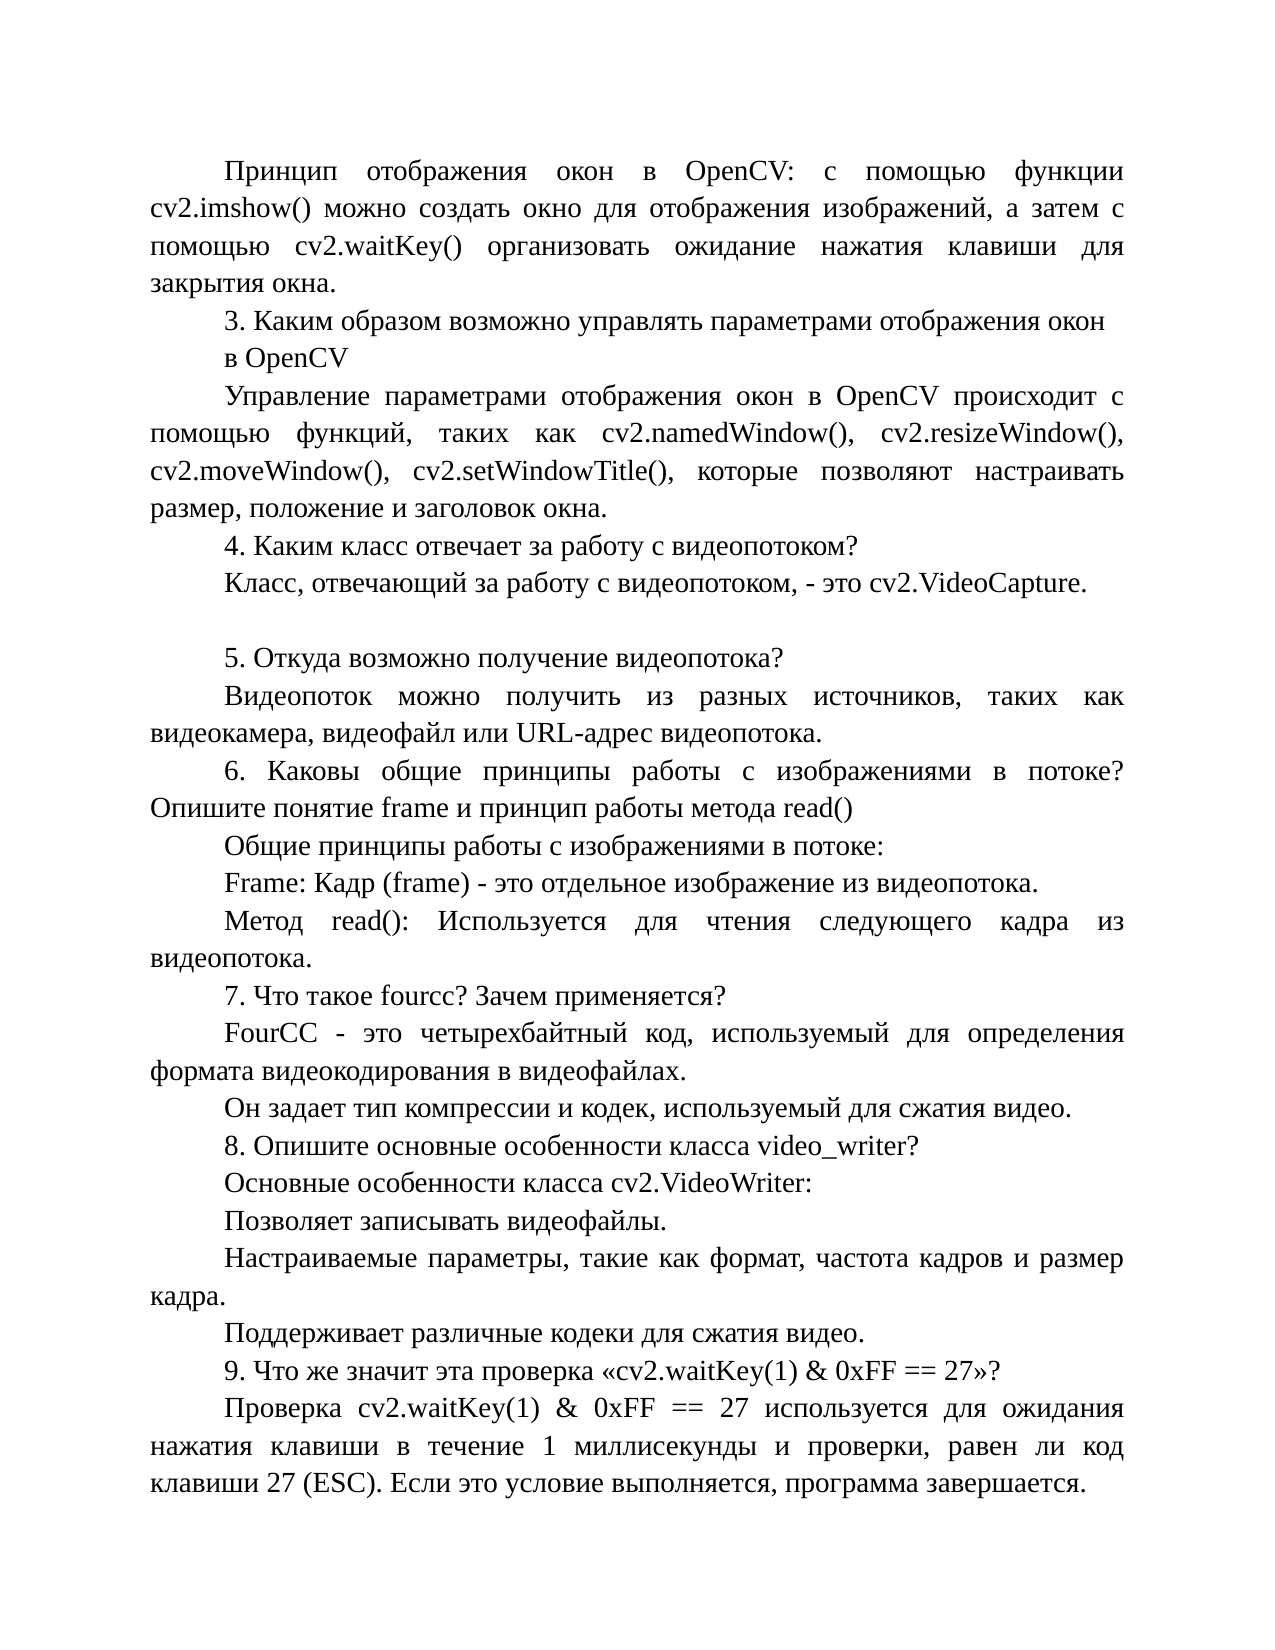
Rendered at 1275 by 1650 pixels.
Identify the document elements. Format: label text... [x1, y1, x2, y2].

text Поддерживает различные кодеки для сжатия видео. [150, 1312, 1125, 1350]
text 7. Что такое fourcc? Зачем применяется? [150, 975, 1125, 1012]
text Класс, отвечающий за работу с видеопотоком, - это cv2.VideoCapture. [150, 562, 1125, 600]
text 3. Каким образом возможно управлять параметрами отображения окон [150, 300, 1125, 337]
text Управление параметрами отображения окон в OpenCV происходит с помощью функций, таких как cv2.namedWindow(), cv2.resizeWindow(), cv2.moveWindow(), cv2.setWindowTitle(), которые позволяют настраивать размер, положение и заголовок окна. [150, 375, 1125, 525]
text Общие принципы работы с изображениями в потоке: [150, 825, 1125, 862]
text Он задает тип компрессии и кодек, используемый для сжатия видео. [150, 1087, 1125, 1125]
text в OpenCV [150, 337, 1125, 375]
text 8. Опишите основные особенности класса video_writer? [150, 1125, 1125, 1162]
text Проверка cv2.waitKey(1) & 0xFF == 27 используется для ожидания нажатия клавиши в течение 1 миллисекунды и проверки, равен ли код клавиши 27 (ESC). Если это условие выполняется, программа завершается. [150, 1387, 1125, 1500]
text 9. Что же значит эта проверка «cv2.waitKey(1) & 0xFF == 27»? [150, 1350, 1125, 1387]
text Принцип отображения окон в OpenCV: с помощью функции cv2.imshow() можно создать окно для отображения изображений, а затем с помощью cv2.waitKey() организовать ожидание нажатия клавиши для закрытия окна. [150, 150, 1125, 300]
text Метод read(): Используется для чтения следующего кадра из видеопотока. [150, 900, 1125, 975]
text Позволяет записывать видеофайлы. [150, 1200, 1125, 1237]
text 6. Каковы общие принципы работы с изображениями в потоке? Опишите понятие frame и принцип работы метода read() [150, 750, 1125, 825]
text 5. Откуда возможно получение видеопотока? [150, 637, 1125, 675]
text 4. Каким класс отвечает за работу с видеопотоком? [150, 525, 1125, 562]
text Основные особенности класса cv2.VideoWriter: [150, 1162, 1125, 1200]
text Видеопоток можно получить из разных источников, таких как видеокамера, видеофайл или URL-адрес видеопотока. [150, 675, 1125, 750]
text FourCC - это четырехбайтный код, используемый для определения формата видеокодирования в видеофайлах. [150, 1012, 1125, 1087]
text Frame: Кадр (frame) - это отдельное изображение из видеопотока. [150, 862, 1125, 900]
text Настраиваемые параметры, такие как формат, частота кадров и размер кадра. [150, 1237, 1125, 1312]
